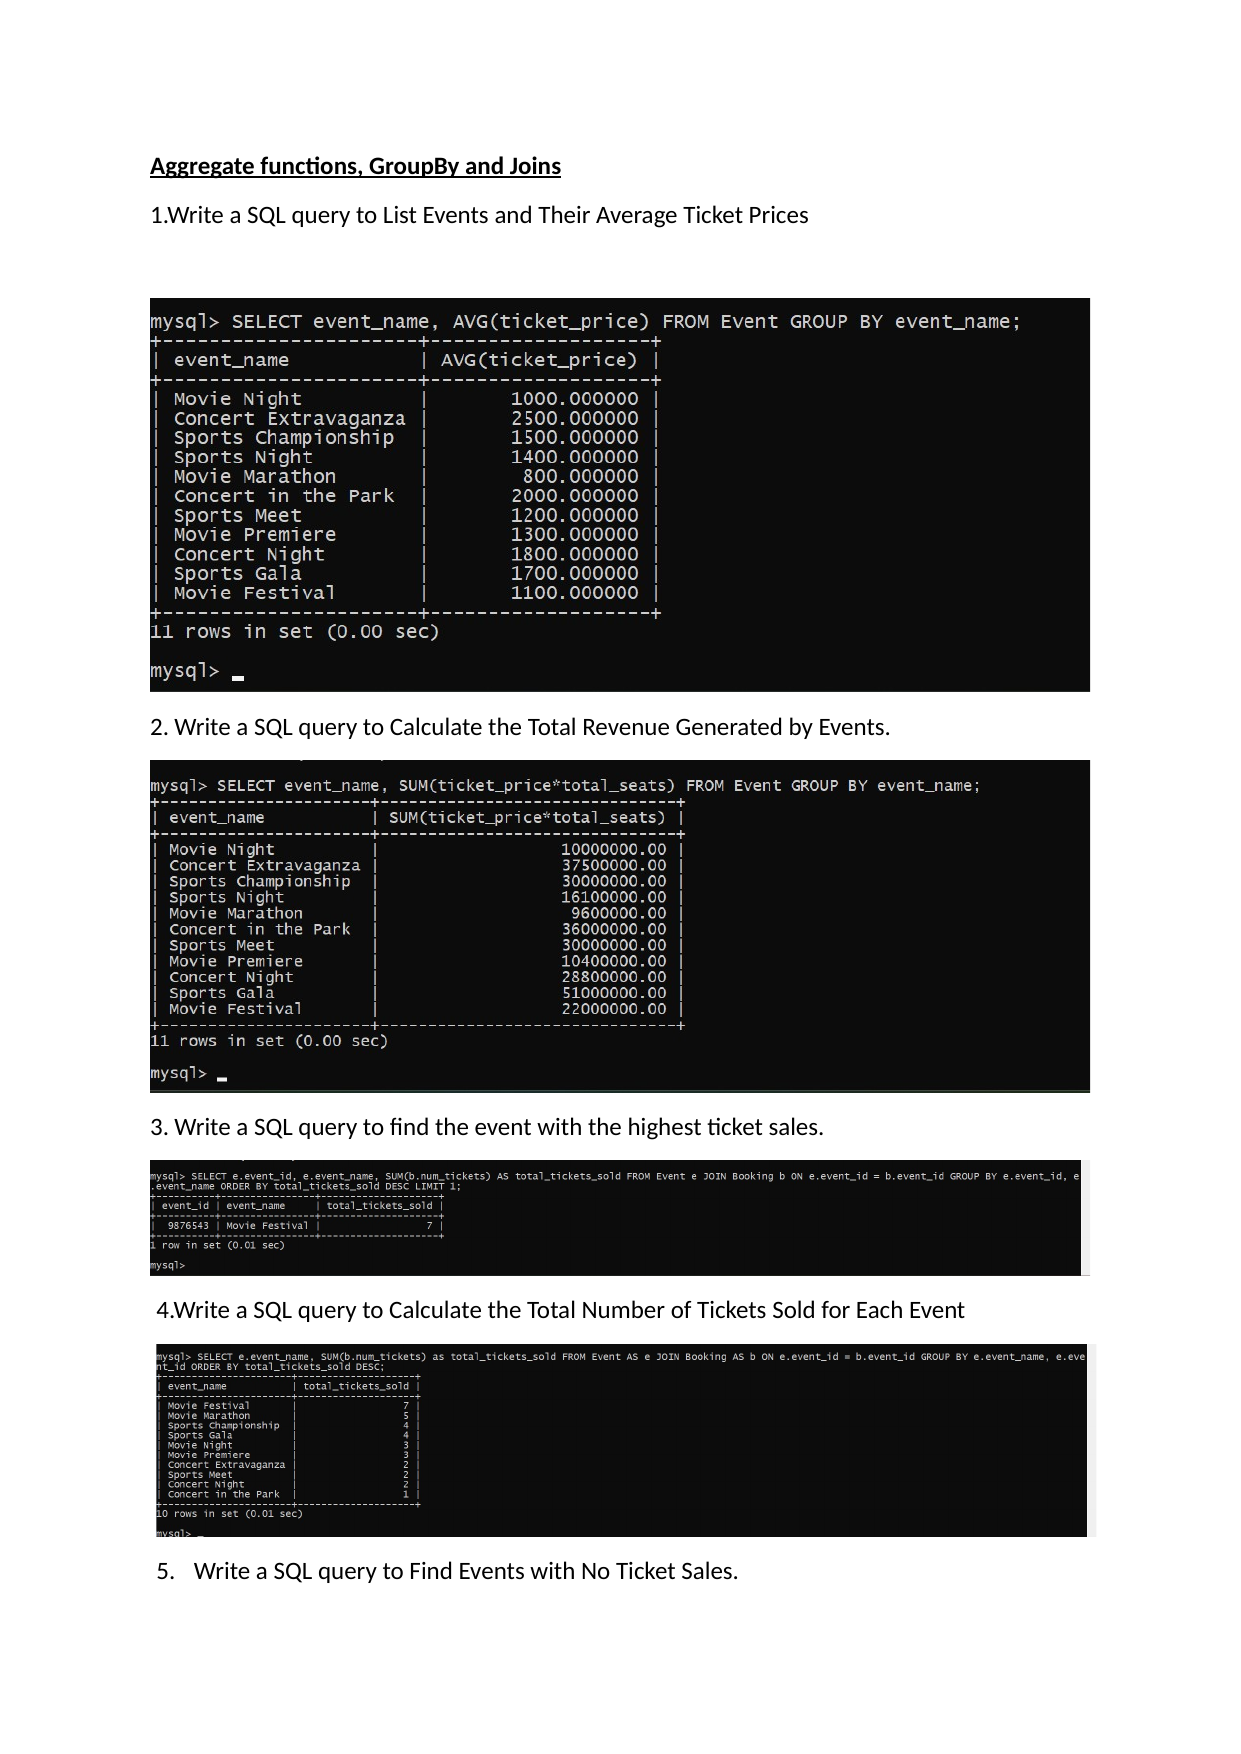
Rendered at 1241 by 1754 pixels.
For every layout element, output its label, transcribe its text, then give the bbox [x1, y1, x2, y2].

picture [150, 298, 1091, 692]
text 4.Write a SQL query to Calculate the Total Number of Tickets Sold for Each Event [156, 1295, 1090, 1325]
text 1.Write a SQL query to List Events and Their Average Ticket Prices [150, 199, 1090, 230]
text 2. Write a SQL query to Calculate the Total Revenue Generated by Events. [150, 711, 1090, 741]
text 3. Write a SQL query to find the event with the highest ticket sales. [150, 1111, 1090, 1142]
picture [150, 760, 1091, 1093]
list Write a SQL query to Find Events with No Ticket Sales. [156, 1556, 1090, 1586]
picture [156, 1344, 1097, 1537]
text Aggregate functions, GroupBy and Joins [150, 150, 1090, 181]
picture [150, 1160, 1091, 1276]
